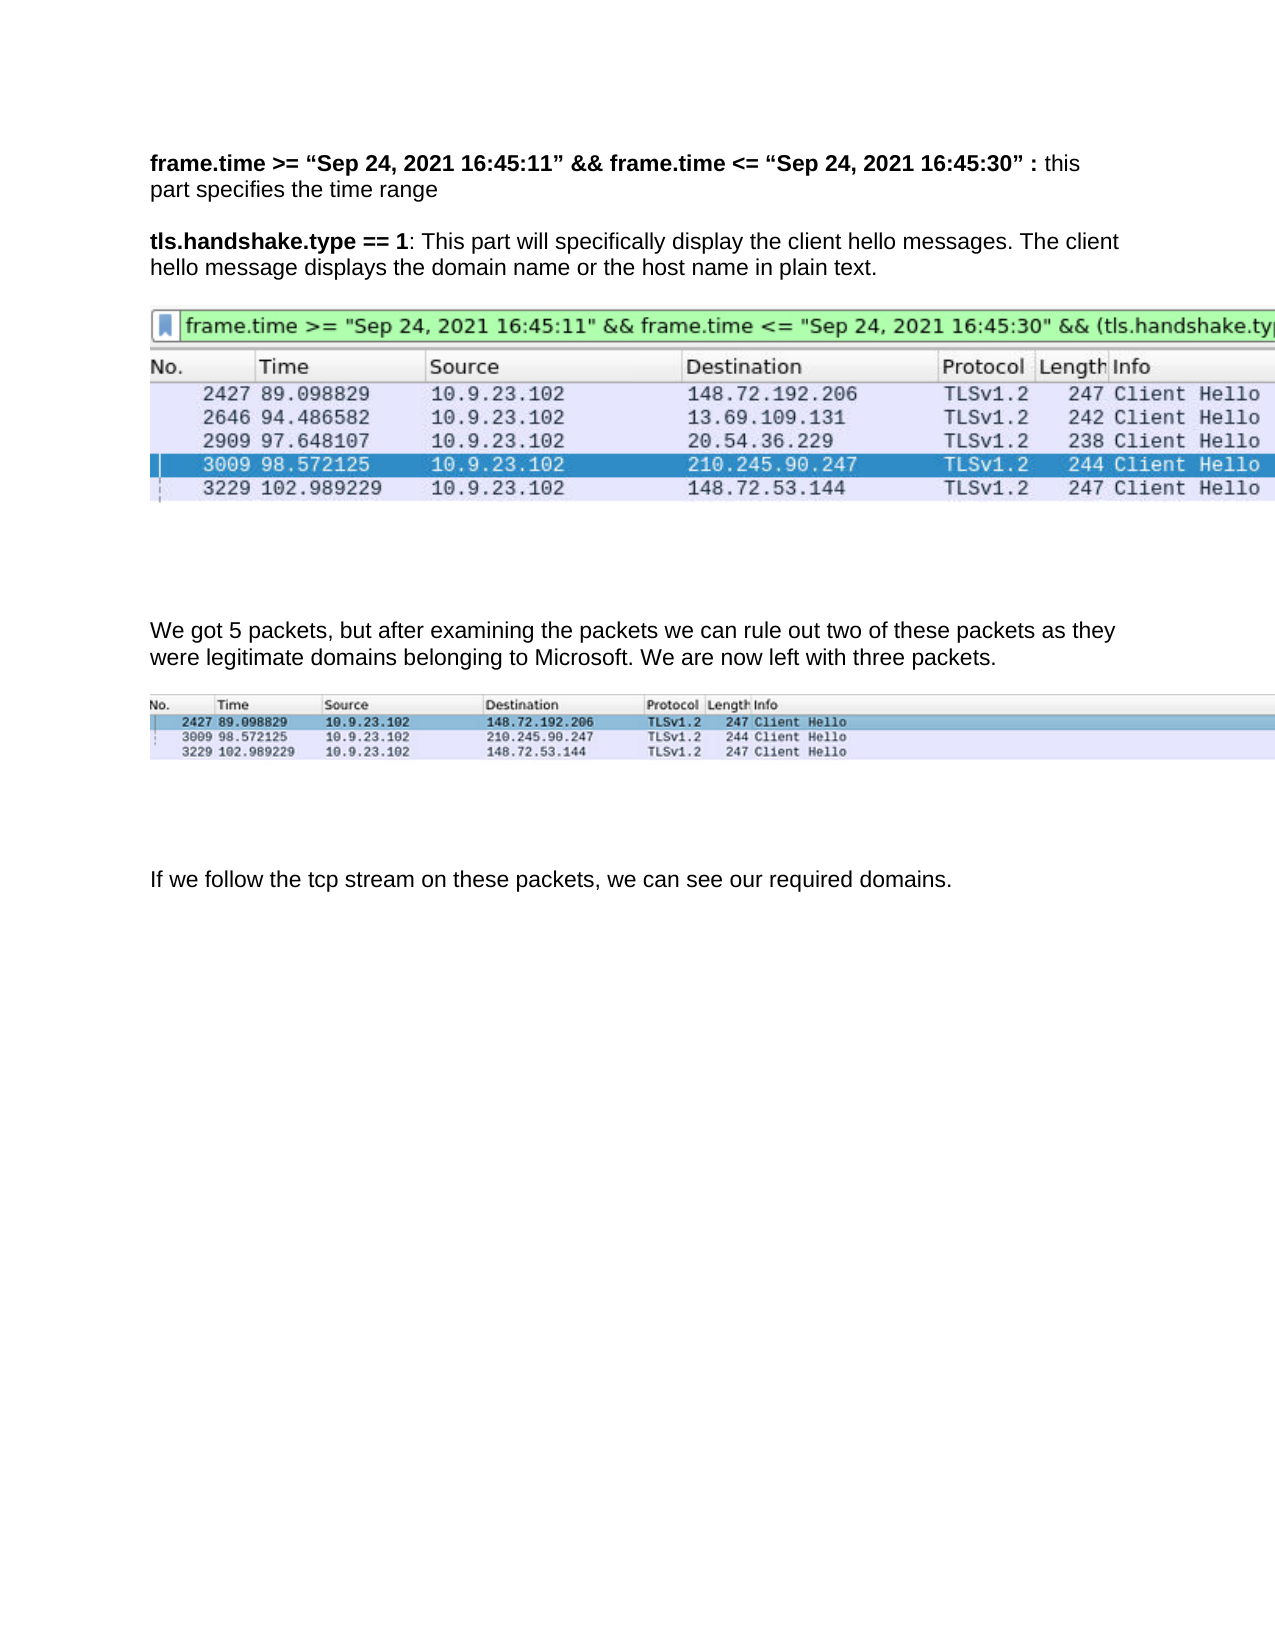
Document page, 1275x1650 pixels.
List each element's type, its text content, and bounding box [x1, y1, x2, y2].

picture [150, 694, 1275, 837]
text We got 5 packets, but after examining the packets we can rule out two of these packets as they were legitimate domains belonging to Microsoft. We are now left with three packets. [150, 617, 1125, 670]
text If we follow the tcp stream on these packets, we can see our required domains. [150, 866, 1125, 892]
text tls.handshake.type == 1: This part will specifically display the client hello messages. The client hello message displays the domain name or the host name in plain text. [150, 228, 1125, 280]
picture [150, 305, 1275, 589]
text frame.time >= “Sep 24, 2021 16:45:11” && frame.time <= “Sep 24, 2021 16:45:30” : this part specifies the time range [150, 150, 1125, 203]
